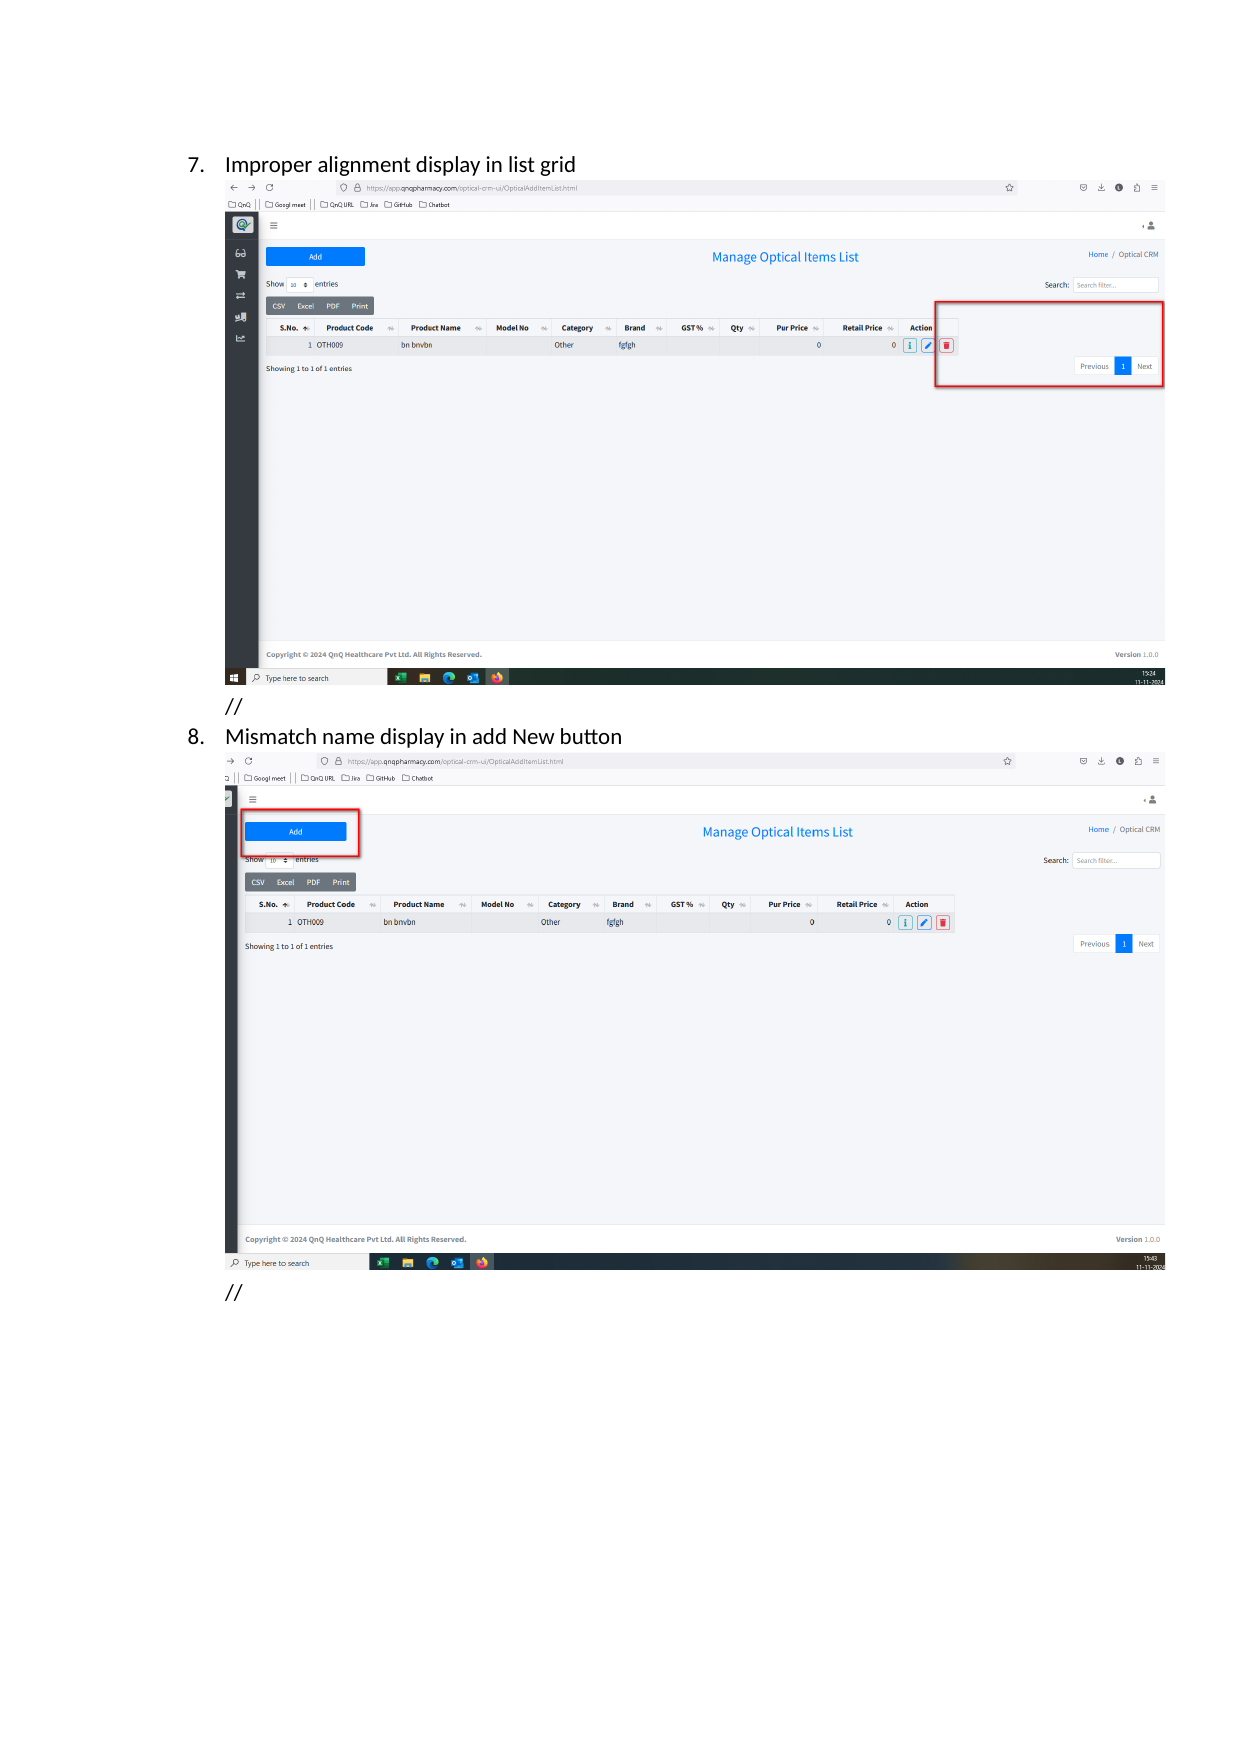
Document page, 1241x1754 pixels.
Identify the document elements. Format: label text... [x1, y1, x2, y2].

picture [225, 752, 1166, 1270]
picture [225, 180, 1166, 685]
